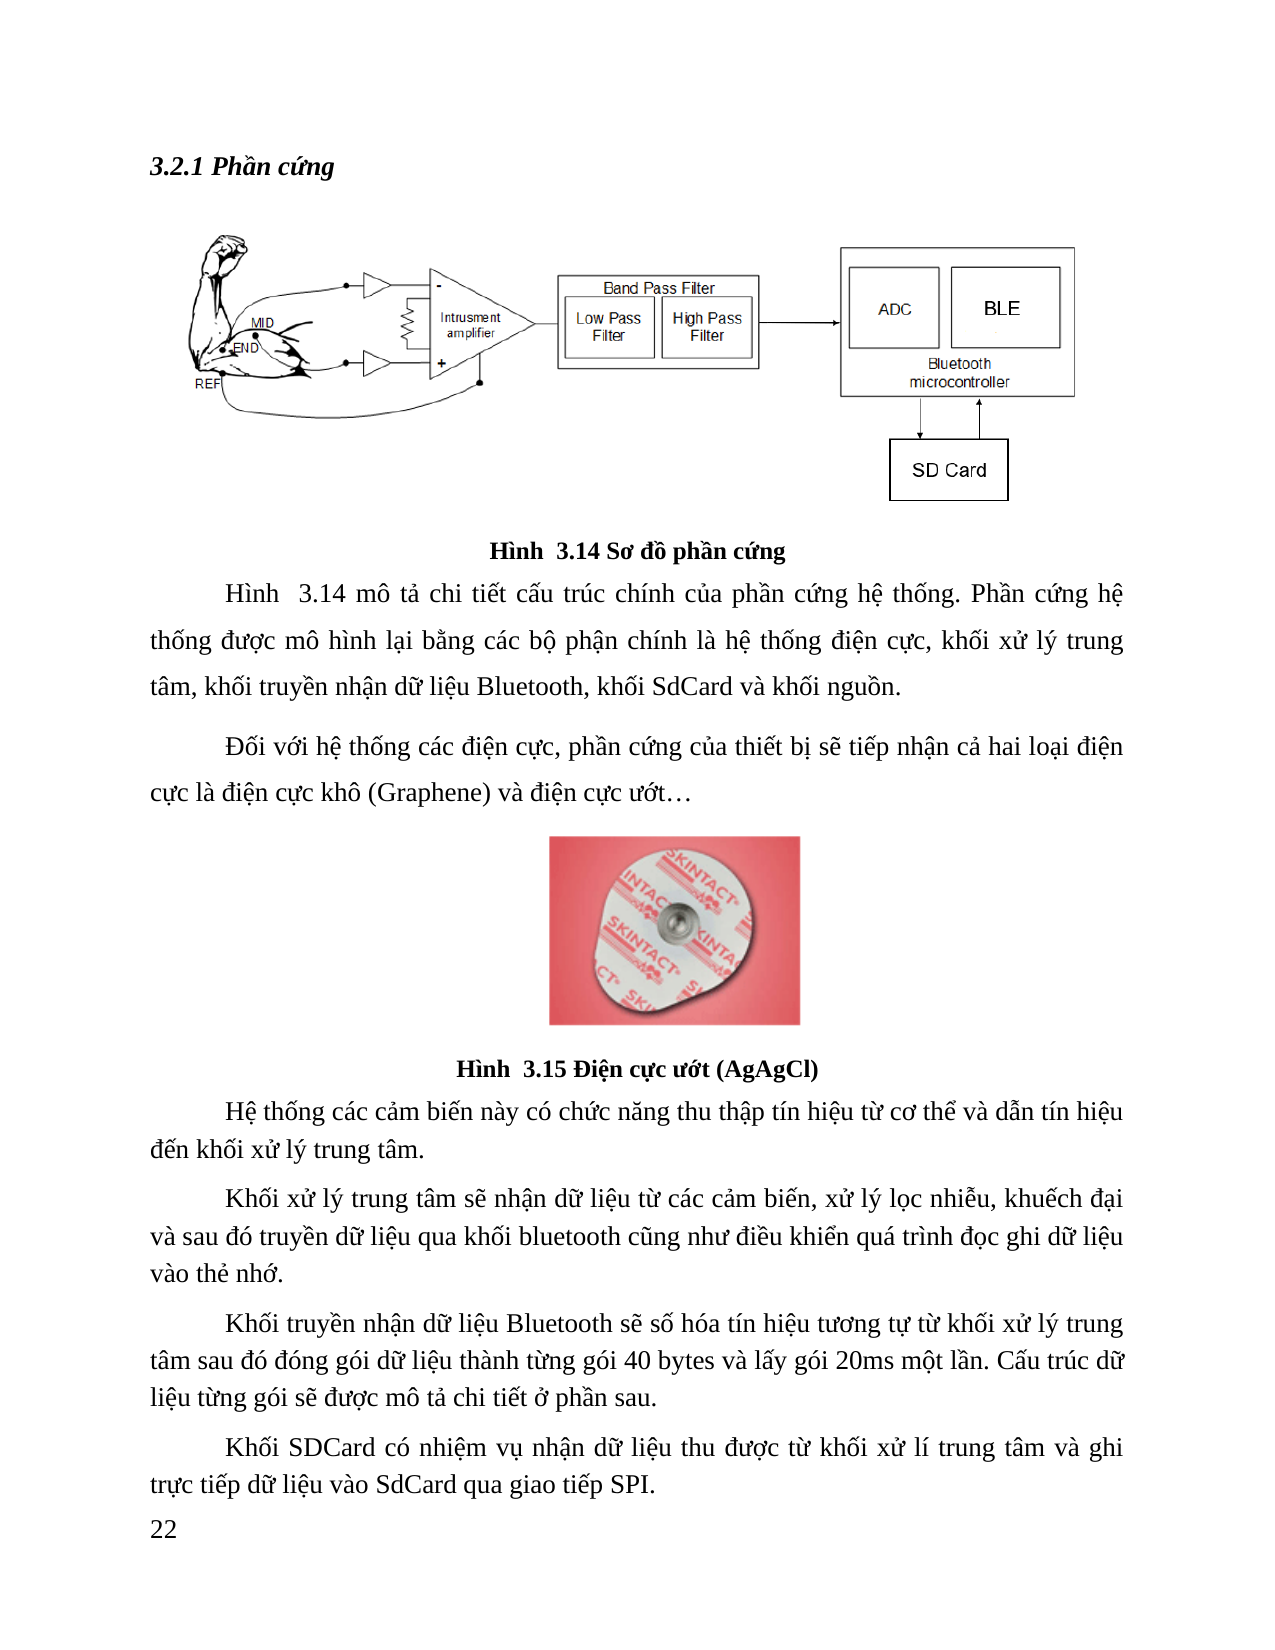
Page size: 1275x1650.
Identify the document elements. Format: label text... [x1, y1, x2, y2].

subtitle Phần cứng [150, 150, 1125, 181]
text Khối xử lý trung tâm sẽ nhận dữ liệu từ các cảm biến, xử lý lọc nhiễu, khuếch đại và sau đó truyền dữ liệu qua khối bluetooth cũng như điều khiển quá trình đọc ghi dữ liệu vào thẻ nhớ. [150, 1182, 1125, 1288]
text Đối với hệ thống các điện cực, phần cứng của thiết bị sẽ tiếp nhận cả hai loại điện cực là điện cực khô (Graphene) và điện cực ướt… [150, 730, 1125, 807]
text Khối truyền nhận dữ liệu Bluetooth sẽ số hóa tín hiệu tương tự từ khối xử lý trung tâm sau đó đóng gói dữ liệu thành từng gói 40 bytes và lấy gói 20ms một lần. Cấu trúc dữ liệu từng gói sẽ được mô tả chi tiết ở phần sau. [150, 1307, 1125, 1413]
picture [548, 835, 802, 1027]
text Hệ thống các cảm biến này có chức năng thu thập tín hiệu từ cơ thể và dẫn tín hiệu đến khối xử lý trung tâm. [150, 1095, 1125, 1164]
picture [150, 199, 1125, 518]
text Khối SDCard có nhiệm vụ nhận dữ liệu thu được từ khối xử lí trung tâm và ghi trực tiếp dữ liệu vào SdCard qua giao tiếp SPI. [150, 1431, 1125, 1500]
